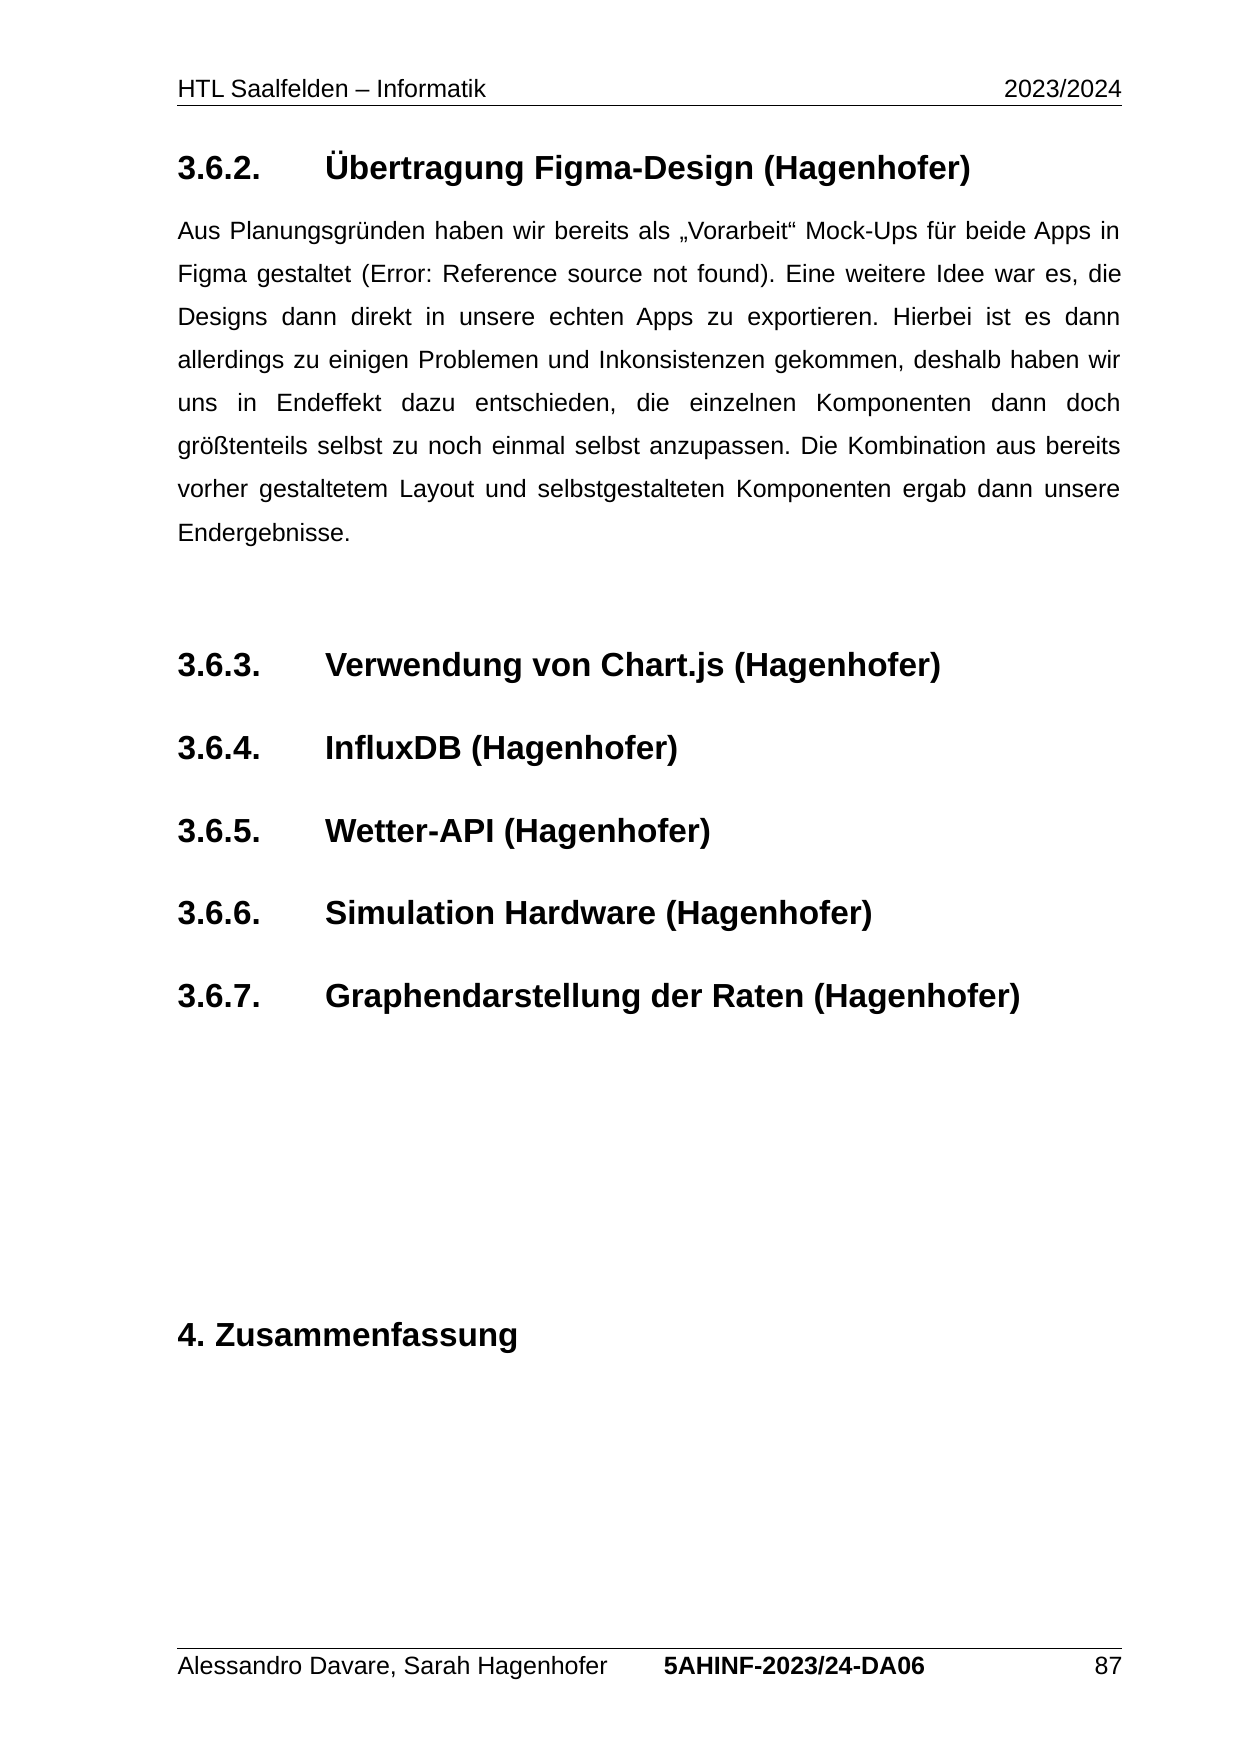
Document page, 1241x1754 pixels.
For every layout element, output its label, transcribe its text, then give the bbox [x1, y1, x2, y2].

subtitle Übertragung Figma-Design (Hagenhofer) [177, 148, 1122, 186]
subtitle Simulation Hardware (Hagenhofer) [177, 893, 1122, 932]
subtitle Verwendung von Chart.js (Hagenhofer) [177, 646, 1122, 684]
subtitle Wetter-API (Hagenhofer) [177, 811, 1122, 849]
subtitle Graphendarstellung der Raten (Hagenhofer) [177, 976, 1122, 1014]
subtitle InfluxDB (Hagenhofer) [177, 728, 1122, 767]
subtitle Zusammenfassung [177, 1315, 1122, 1353]
